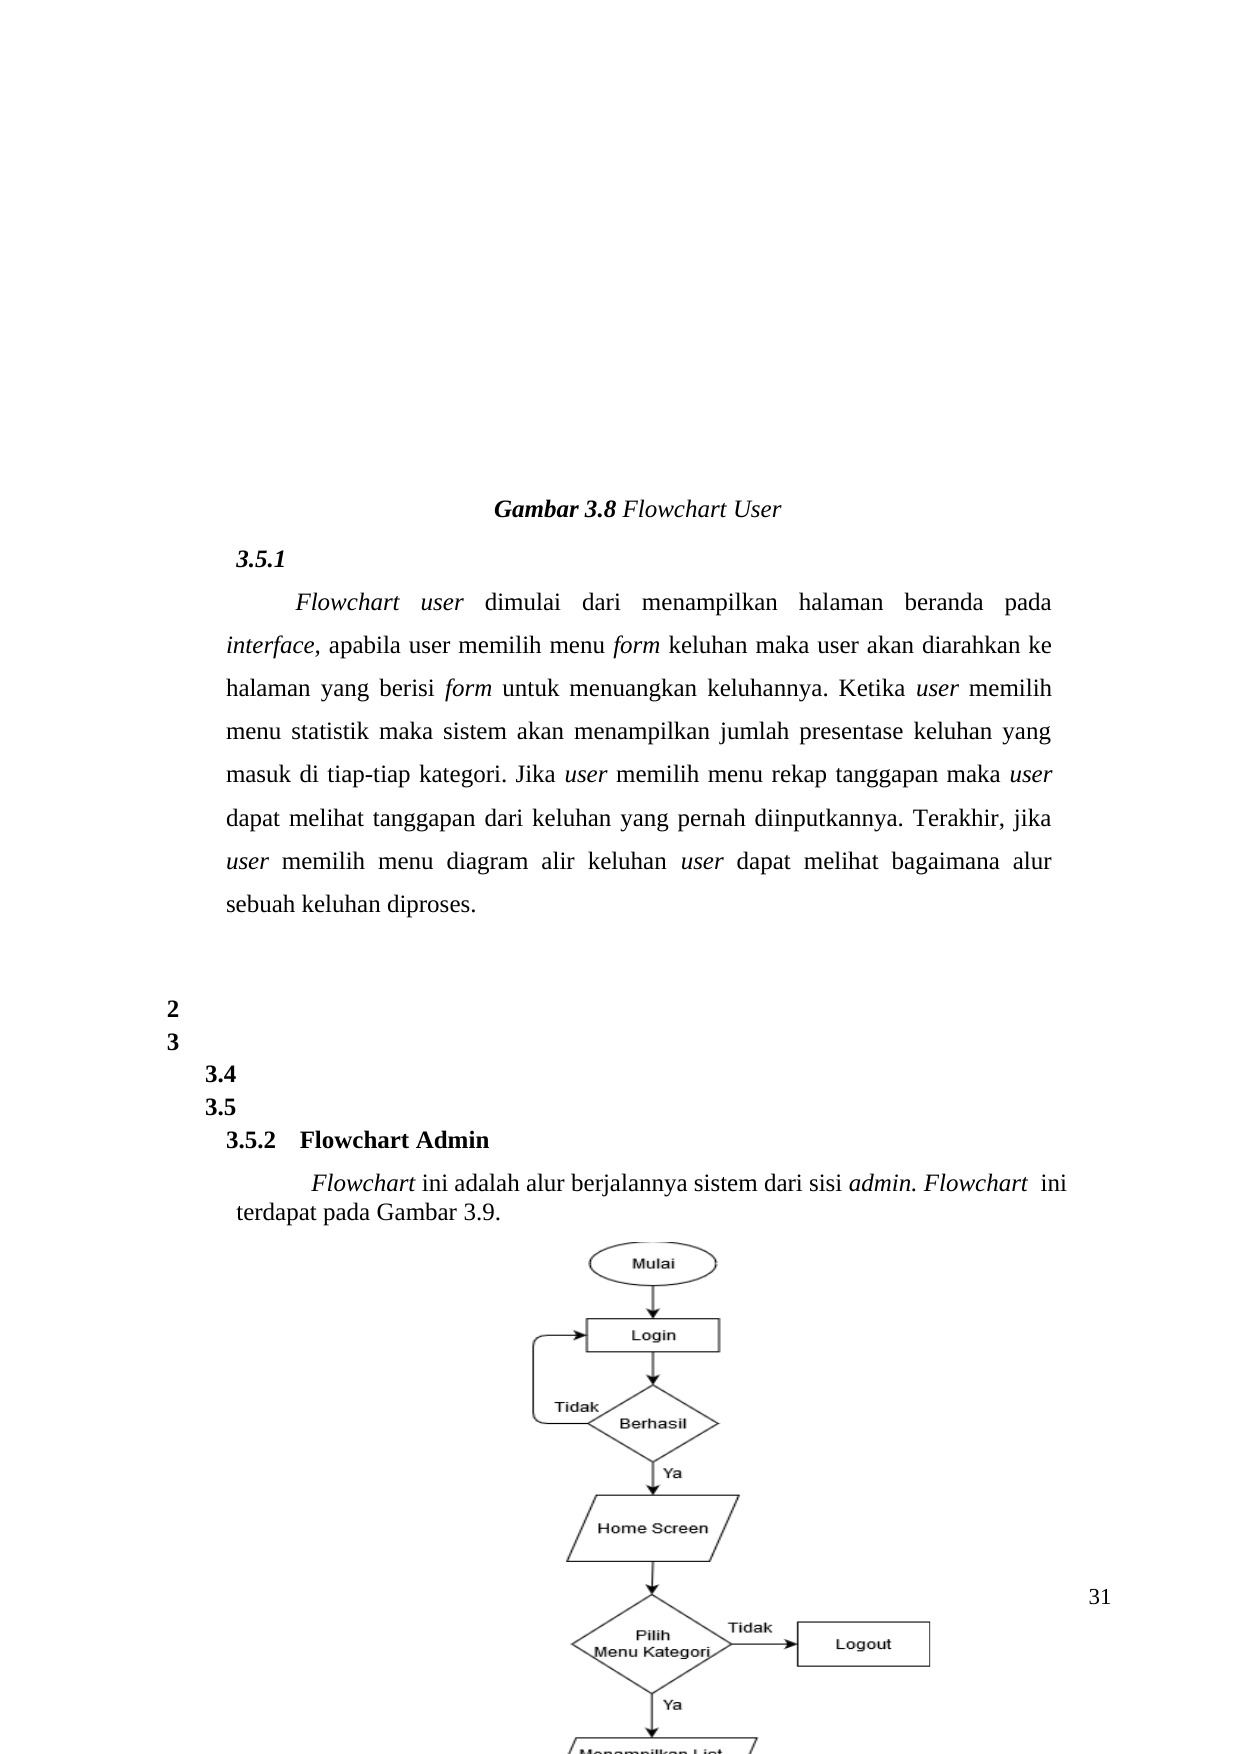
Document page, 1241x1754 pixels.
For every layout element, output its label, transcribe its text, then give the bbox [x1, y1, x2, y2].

picture [346, 1242, 930, 1754]
text Gambar 3.8 Flowchart User [167, 494, 1111, 523]
text Flowchart ini adalah alur berjalannya sistem dari sisi admin. Flowchart ini terdapat pada Gambar 3.9. [236, 1168, 1111, 1226]
text Flowchart user dimulai dari menampilkan halaman beranda pada interface, apabila user memilih menu form keluhan maka user akan diarahkan ke halaman yang berisi form untuk menuangkan keluhannya. Ketika user memilih menu statistik maka sistem akan menampilkan jumlah presentase keluhan yang masuk di tiap-tiap kategori. Jika user memilih menu rekap tanggapan maka user dapat melihat tanggapan dari keluhan yang pernah diinputkannya. Terakhir, jika user memilih menu diagram alir keluhan user dapat melihat bagaimana alur sebuah keluhan diproses. [226, 587, 1052, 918]
subtitle Flowchart Admin [226, 1125, 1111, 1154]
